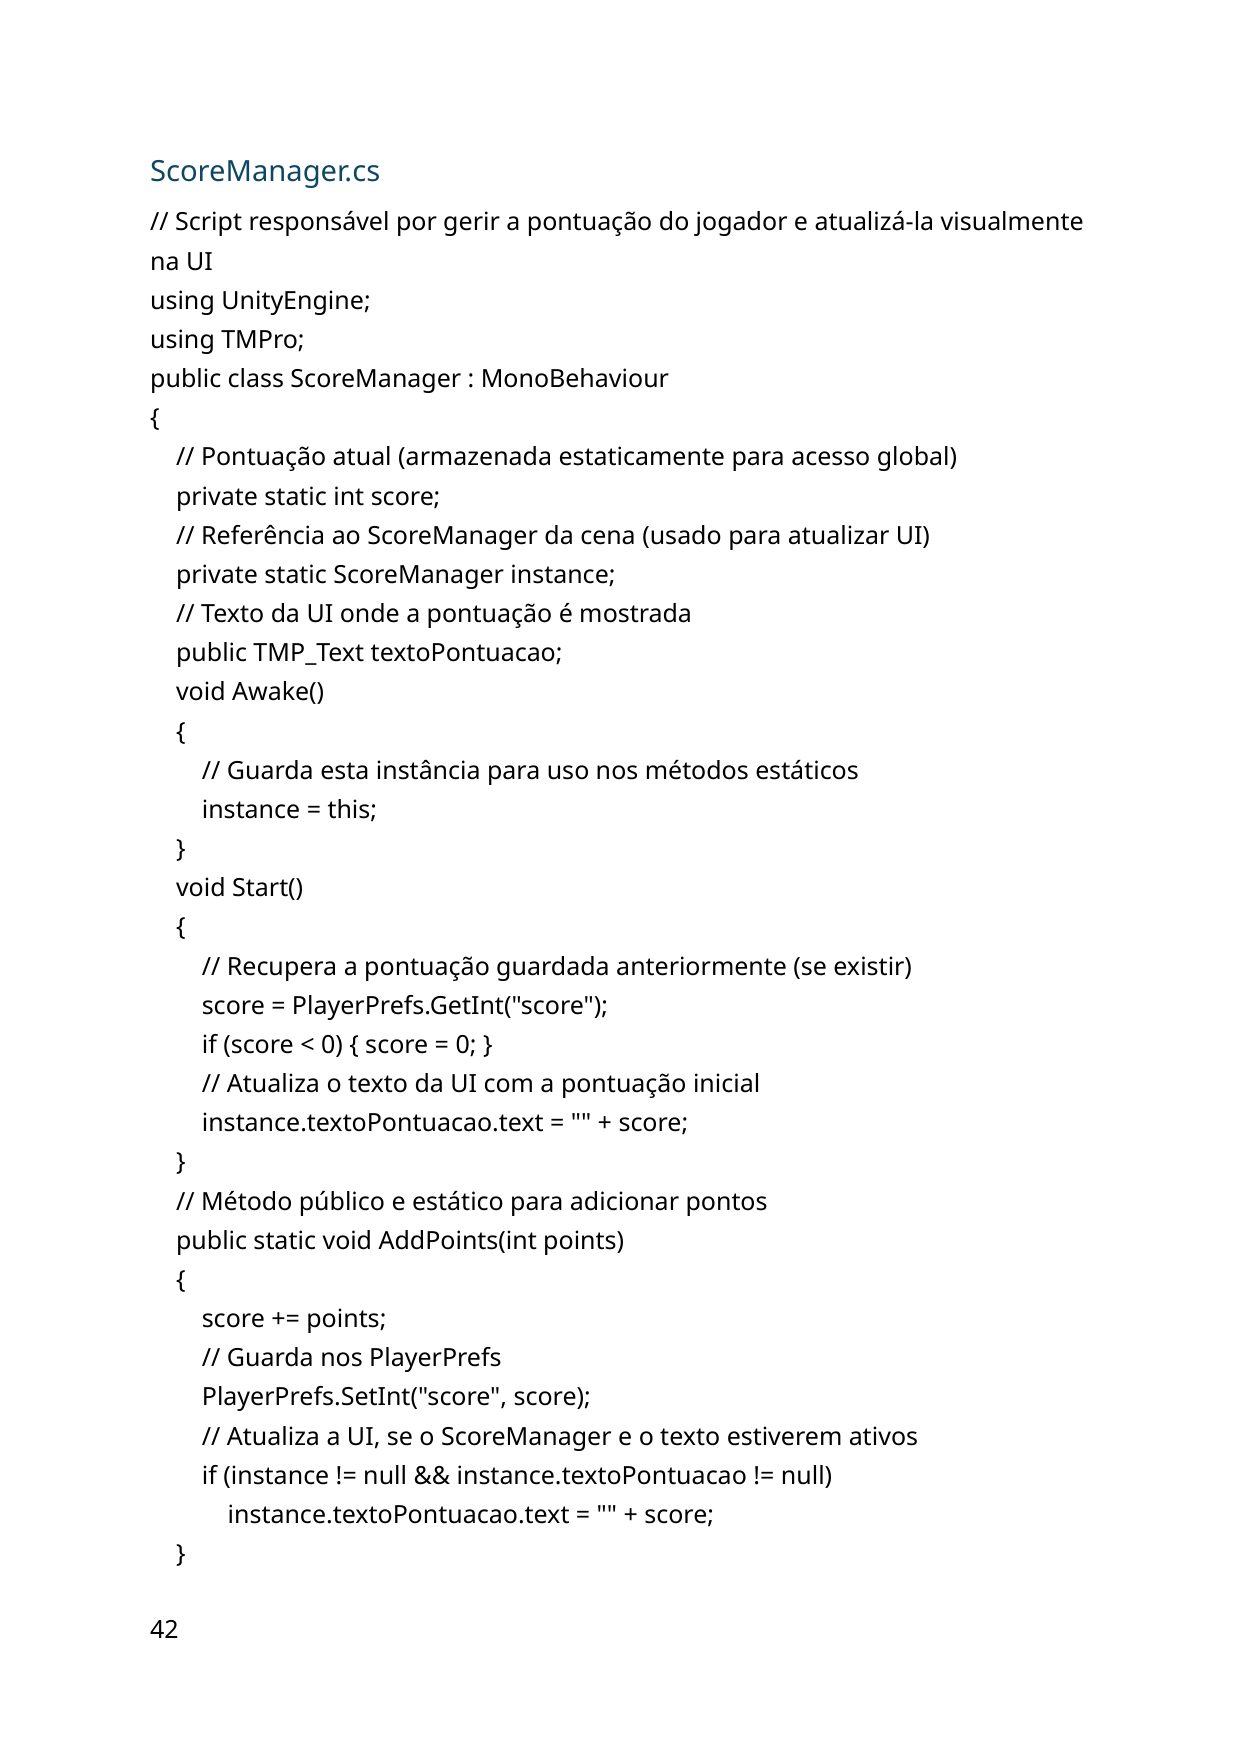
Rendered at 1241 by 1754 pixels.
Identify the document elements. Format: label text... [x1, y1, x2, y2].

text } [150, 1144, 1090, 1178]
text { [150, 713, 1090, 747]
text instance = this; [150, 791, 1090, 826]
text // Método público e estático para adicionar pontos [150, 1183, 1090, 1217]
text PlayerPrefs.SetInt("score", score); [150, 1379, 1090, 1413]
text { [150, 909, 1090, 943]
text { [150, 1261, 1090, 1296]
text instance.textoPontuacao.text = "" + score; [150, 1105, 1090, 1139]
subtitle ScoreManager.cs [150, 150, 1090, 190]
text // Guarda nos PlayerPrefs [150, 1340, 1090, 1374]
text // Script responsável por gerir a pontuação do jogador e atualizá-la visualmente na UI [150, 204, 1090, 277]
text using TMPro; [150, 321, 1090, 356]
text if (instance != null && instance.textoPontuacao != null) [150, 1457, 1090, 1491]
text // Atualiza o texto da UI com a pontuação inicial [150, 1066, 1090, 1100]
text private static int score; [150, 478, 1090, 512]
text public static void AddPoints(int points) [150, 1222, 1090, 1256]
text } [150, 831, 1090, 865]
text private static ScoreManager instance; [150, 556, 1090, 591]
text // Referência ao ScoreManager da cena (usado para atualizar UI) [150, 517, 1090, 551]
text if (score < 0) { score = 0; } [150, 1026, 1090, 1061]
text { [150, 400, 1090, 434]
text void Start() [150, 870, 1090, 904]
text instance.textoPontuacao.text = "" + score; [150, 1496, 1090, 1531]
text // Texto da UI onde a pontuação é mostrada [150, 596, 1090, 630]
text public TMP_Text textoPontuacao; [150, 635, 1090, 669]
text // Recupera a pontuação guardada anteriormente (se existir) [150, 948, 1090, 982]
text using UnityEngine; [150, 282, 1090, 316]
text void Awake() [150, 674, 1090, 708]
text score = PlayerPrefs.GetInt("score"); [150, 987, 1090, 1021]
text } [150, 1536, 1090, 1570]
text public class ScoreManager : MonoBehaviour [150, 361, 1090, 395]
text // Guarda esta instância para uso nos métodos estáticos [150, 752, 1090, 786]
text score += points; [150, 1301, 1090, 1335]
text // Atualiza a UI, se o ScoreManager e o texto estiverem ativos [150, 1418, 1090, 1452]
text // Pontuação atual (armazenada estaticamente para acesso global) [150, 439, 1090, 473]
